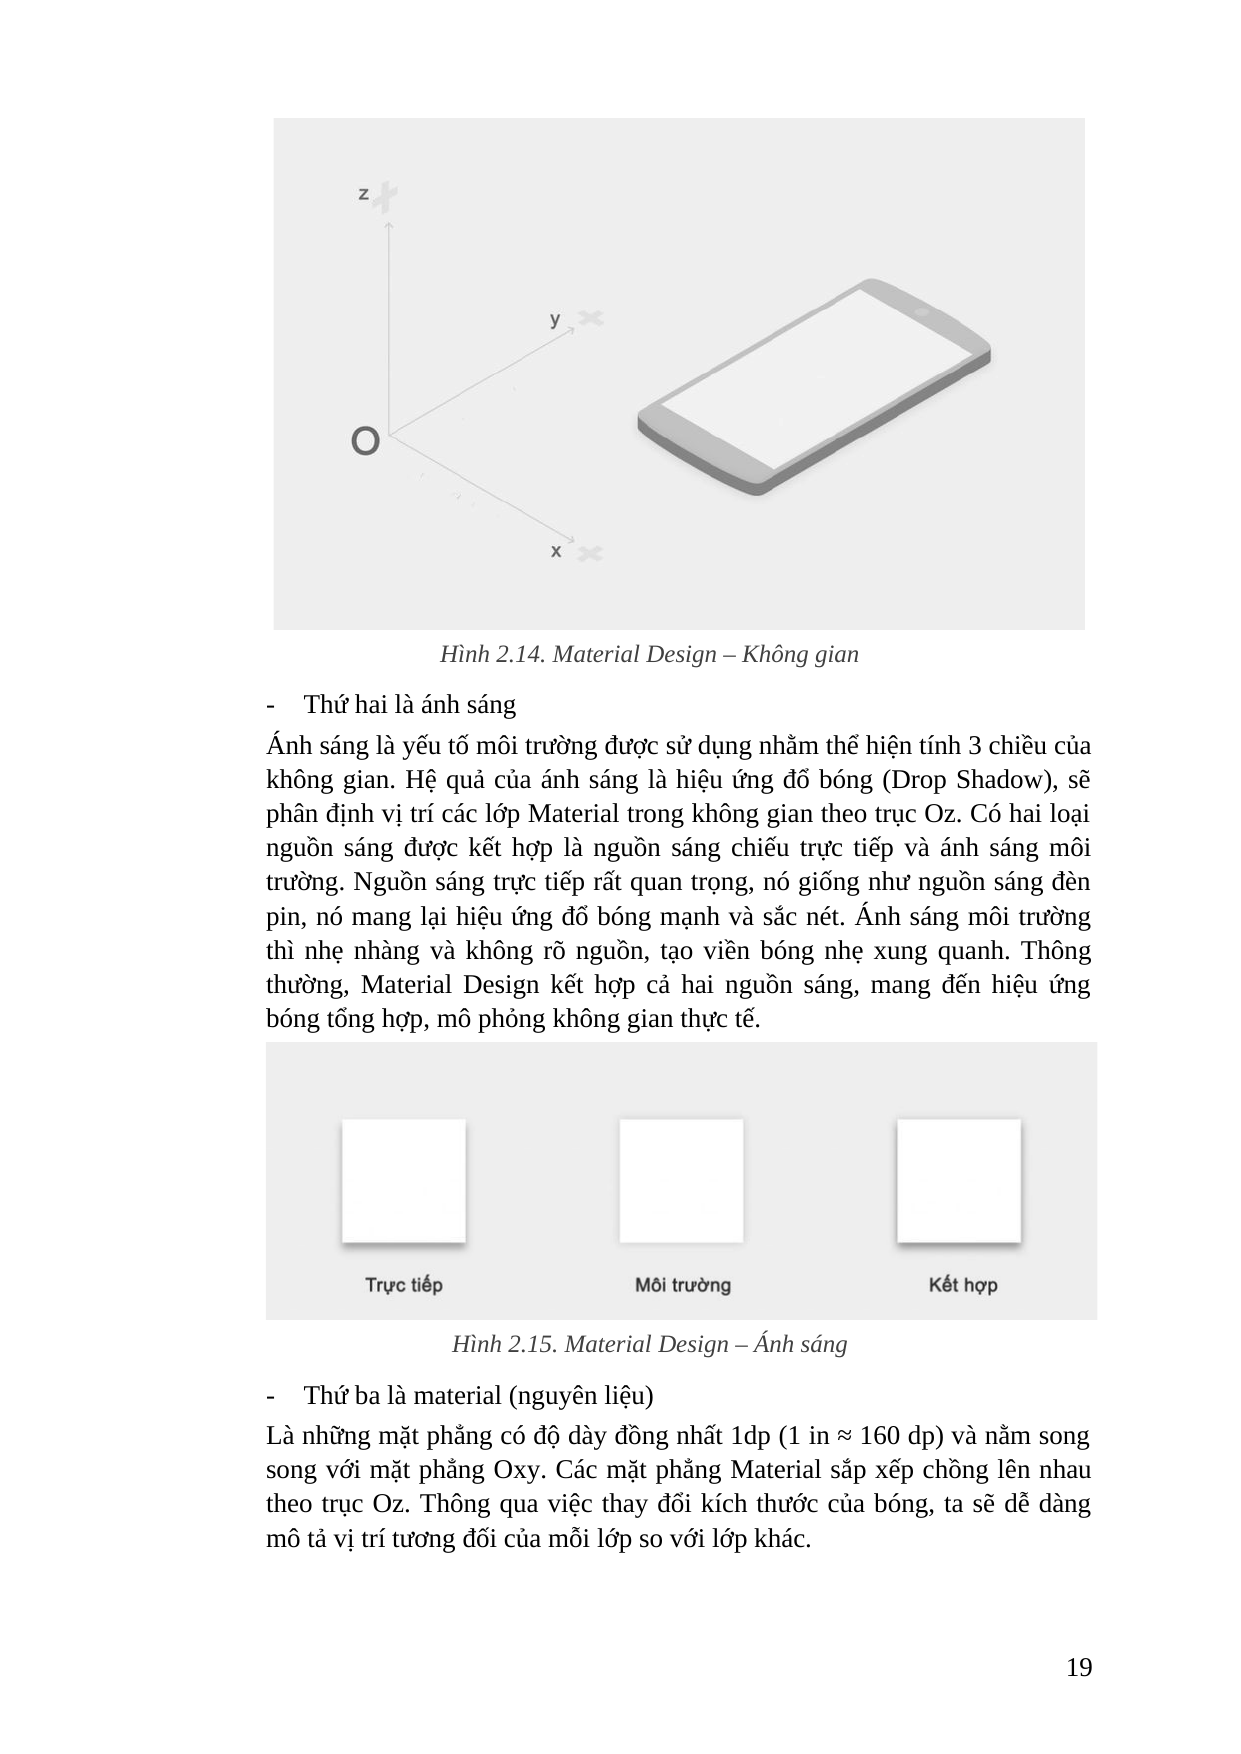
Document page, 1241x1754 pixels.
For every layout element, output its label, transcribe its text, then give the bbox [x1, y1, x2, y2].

text Ánh sáng là yếu tố môi trường được sử dụng nhằm thể hiện tính 3 chiều của không gian. Hệ quả của ánh sáng là hiệu ứng đổ bóng (Drop Shadow), sẽ phân định vị trí các lớp Material trong không gian theo trục Oz. Có hai loại nguồn sáng được kết hợp là nguồn sáng chiếu trực tiếp và ánh sáng môi trường. Nguồn sáng trực tiếp rất quan trọng, nó giống như nguồn sáng đèn pin, nó mang lại hiệu ứng đổ bóng mạnh và sắc nét. Ánh sáng môi trường thì nhẹ nhàng và không rõ nguồn, tạo viền bóng nhẹ xung quanh. Thông thường, Material Design kết hợp cả hai nguồn sáng, mang đến hiệu ứng bóng tổng hợp, mô phỏng không gian thực tế. [266, 729, 1092, 1033]
list Thứ ba là material (nguyên liệu) [266, 1379, 1092, 1410]
picture [265, 1042, 1098, 1320]
list Thứ hai là ánh sáng [266, 688, 1092, 719]
picture [273, 118, 1085, 630]
text Là những mặt phẳng có độ dày đồng nhất 1dp (1 in ≈ 160 dp) và nằm song song với mặt phẳng Oxy. Các mặt phẳng Material sắp xếp chồng lên nhau theo trục Oz. Thông qua việc thay đổi kích thước của bóng, ta sẽ dễ dàng mô tả vị trí tương đối của mỗi lớp so với lớp khác. [266, 1419, 1092, 1553]
